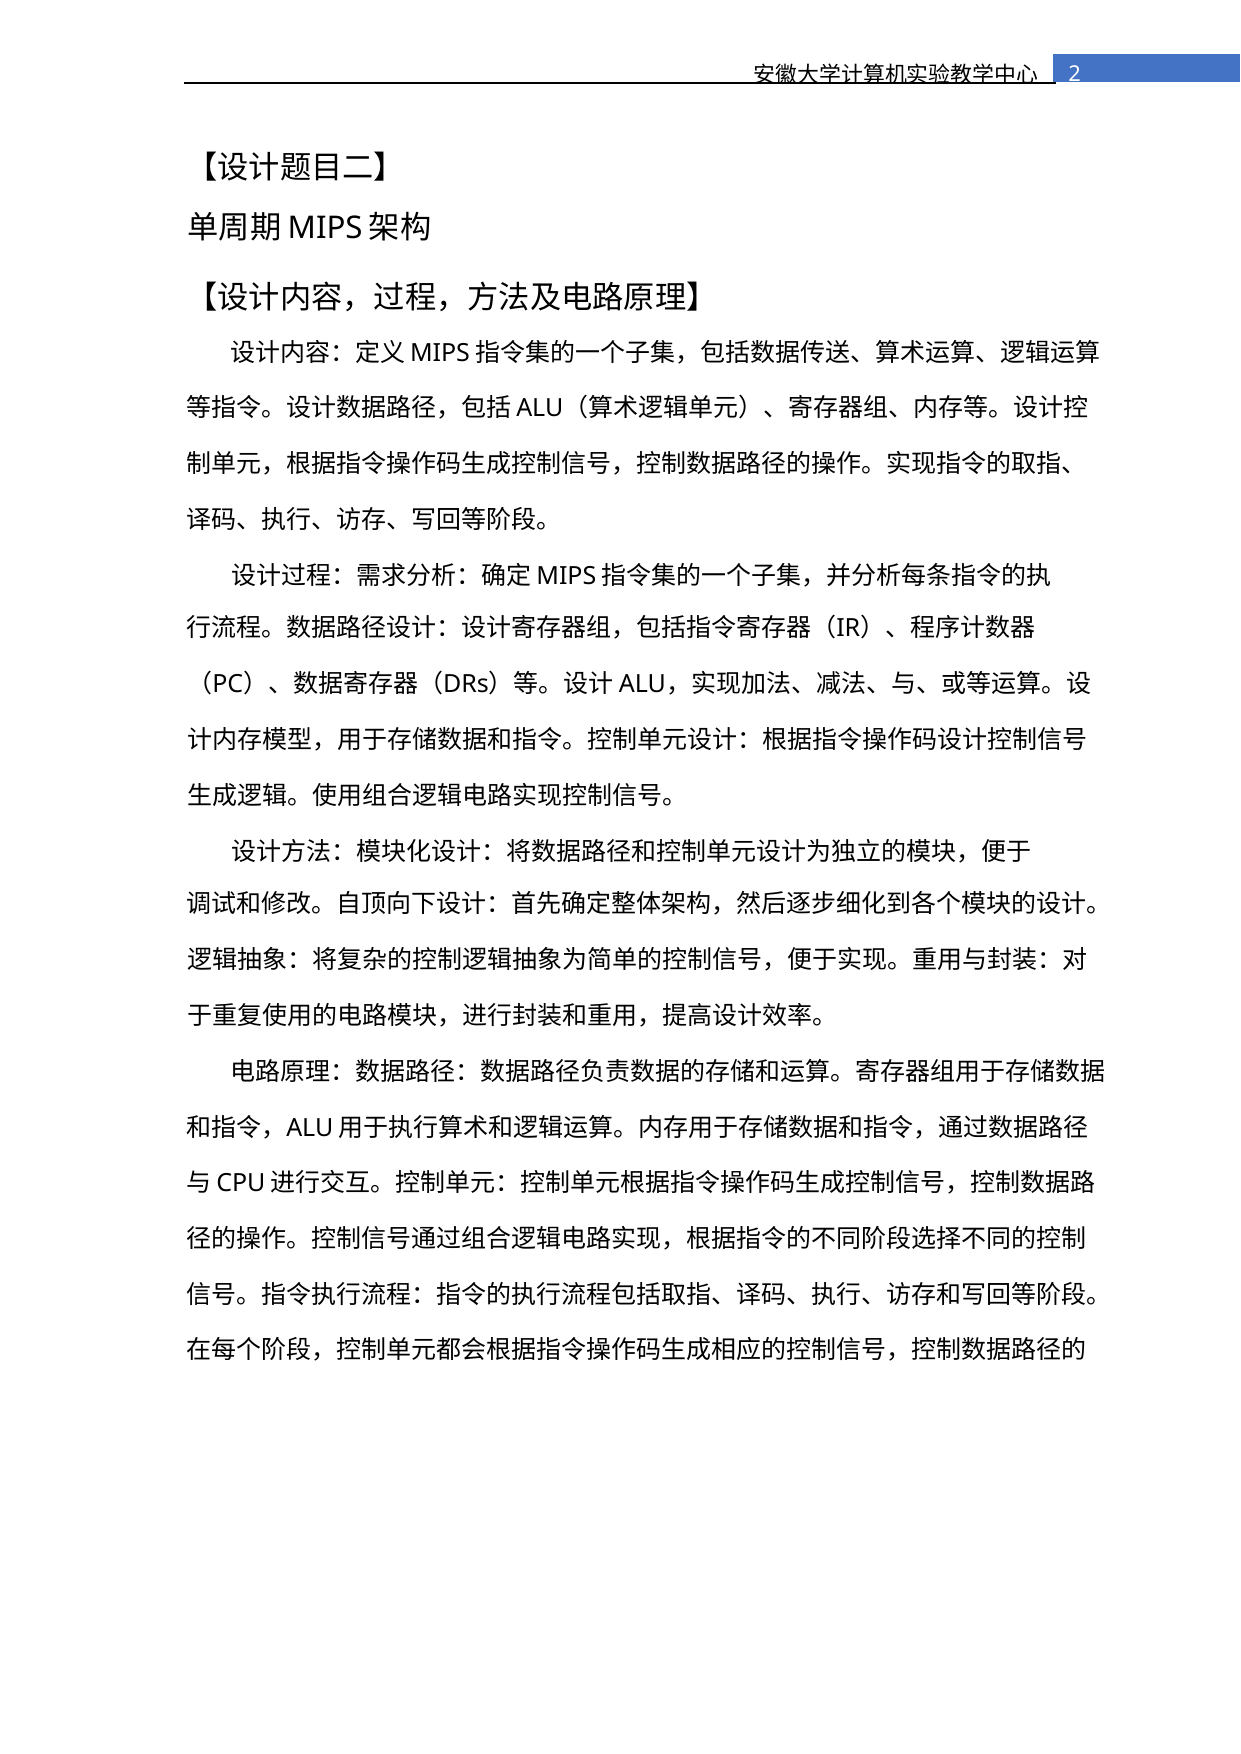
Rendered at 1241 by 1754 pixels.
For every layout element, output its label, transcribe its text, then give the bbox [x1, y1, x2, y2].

text 设计方法：模块化设计：将数据路径和控制单元设计为独立的模块，便于 [231, 831, 1109, 867]
text 【设计题目二】 [186, 143, 1109, 188]
text 行流程。数据路径设计：设计寄存器组，包括指令寄存器（IR）、程序计数器（PC）、数据寄存器（DRs）等。设计ALU，实现加法、减法、与、或等运算。设计内存模型，用于存储数据和指令。控制单元设计：根据指令操作码设计控制信号生成逻辑。使用组合逻辑电路实现控制信号。 [186, 608, 1109, 811]
text 设计内容：定义MIPS指令集的一个子集，包括数据传送、算术运算、逻辑运算等指令。设计数据路径，包括ALU（算术逻辑单元）、寄存器组、内存等。设计控制单元，根据指令操作码生成控制信号，控制数据路径的操作。实现指令的取指、译码、执行、访存、写回等阶段。 [186, 332, 1109, 535]
text 调试和修改。自顶向下设计：首先确定整体架构，然后逐步细化到各个模块的设计。逻辑抽象：将复杂的控制逻辑抽象为简单的控制信号，便于实现。重用与封装：对于重复使用的电路模块，进行封装和重用，提高设计效率。 [186, 884, 1109, 1032]
text 设计过程：需求分析：确定MIPS指令集的一个子集，并分析每条指令的执 [231, 555, 1109, 591]
text 单周期MIPS架构 [187, 202, 1084, 248]
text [186, 1051, 1109, 1366]
subtitle 【设计内容，过程，方法及电路原理】 [186, 272, 1109, 318]
